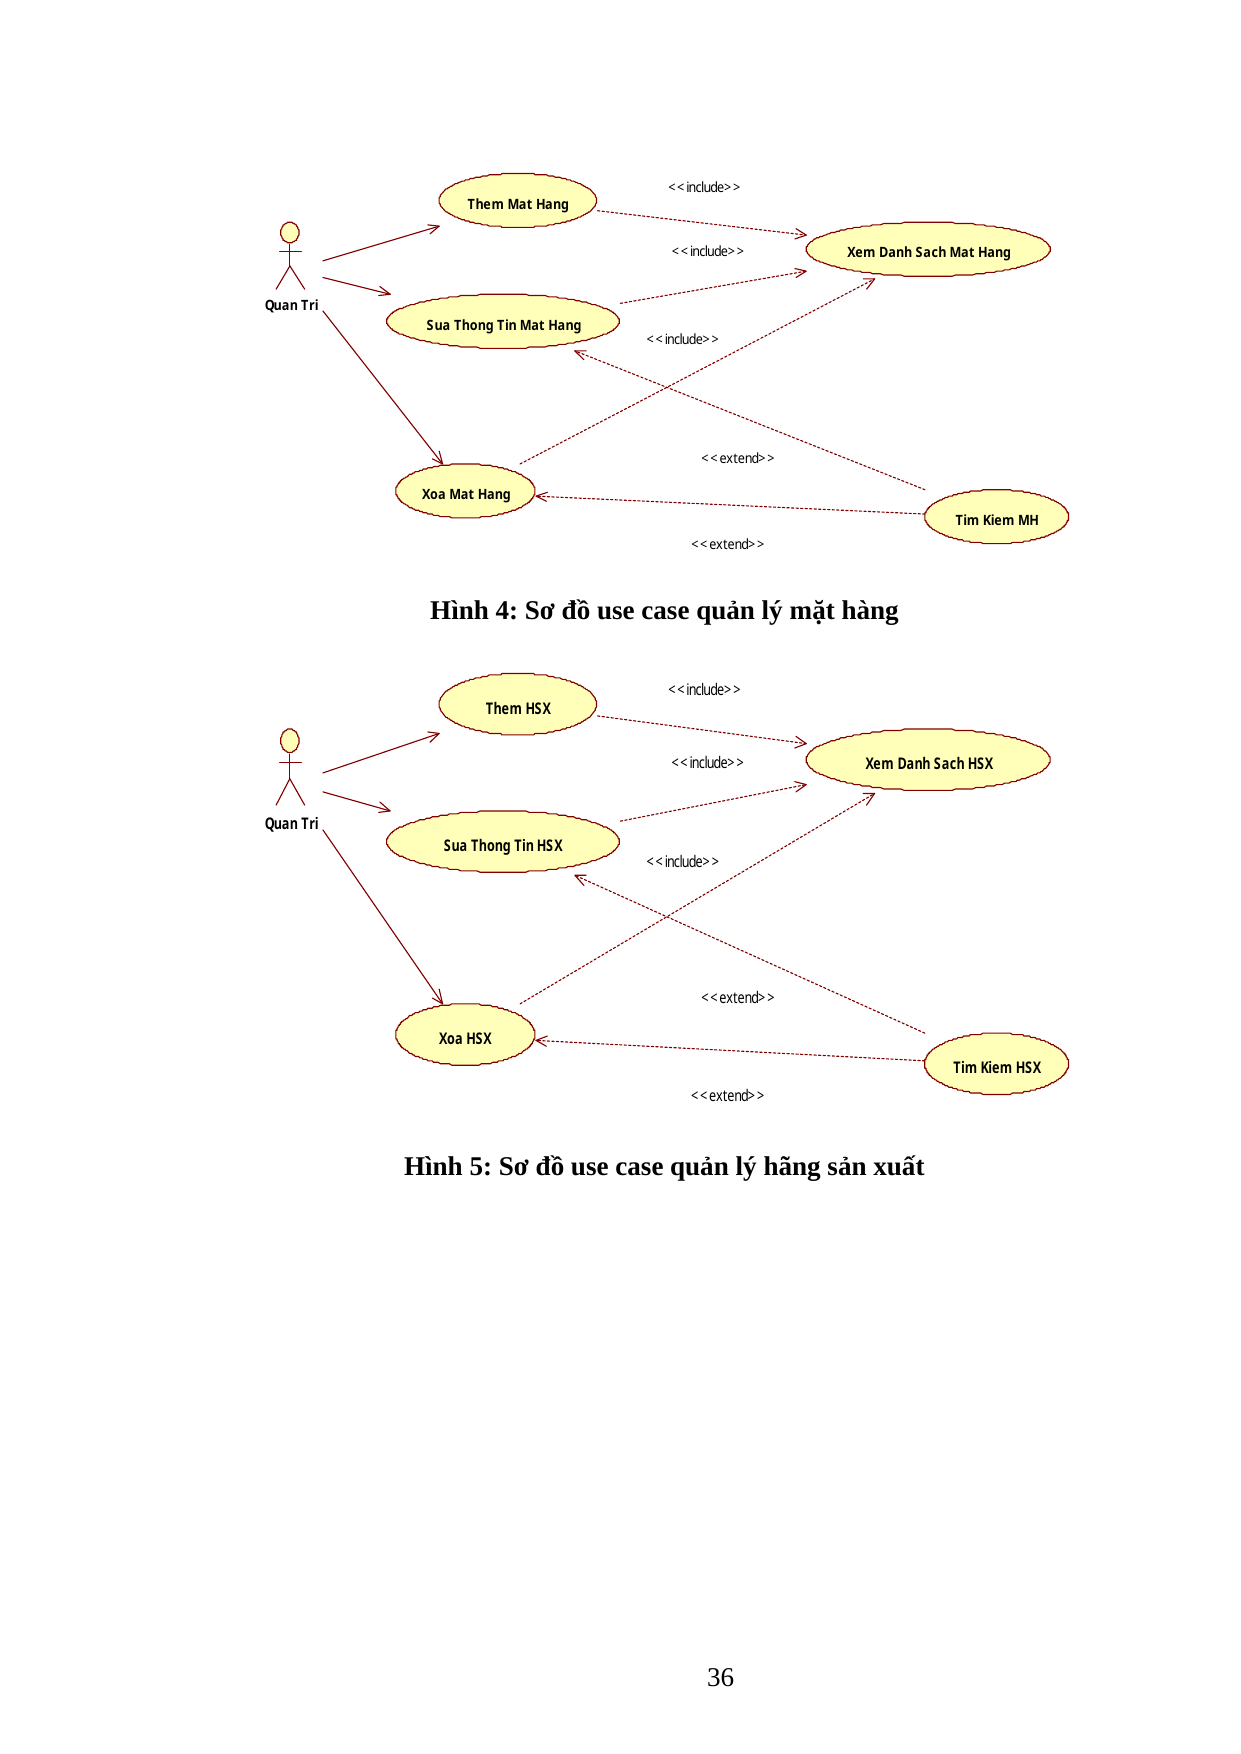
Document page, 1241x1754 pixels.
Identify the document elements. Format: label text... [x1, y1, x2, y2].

text Hình 4: Sơ đồ use case quản lý mặt hàng [236, 594, 1092, 626]
text Hình 5: Sơ đồ use case quản lý hãng sản xuất [236, 1150, 1092, 1181]
